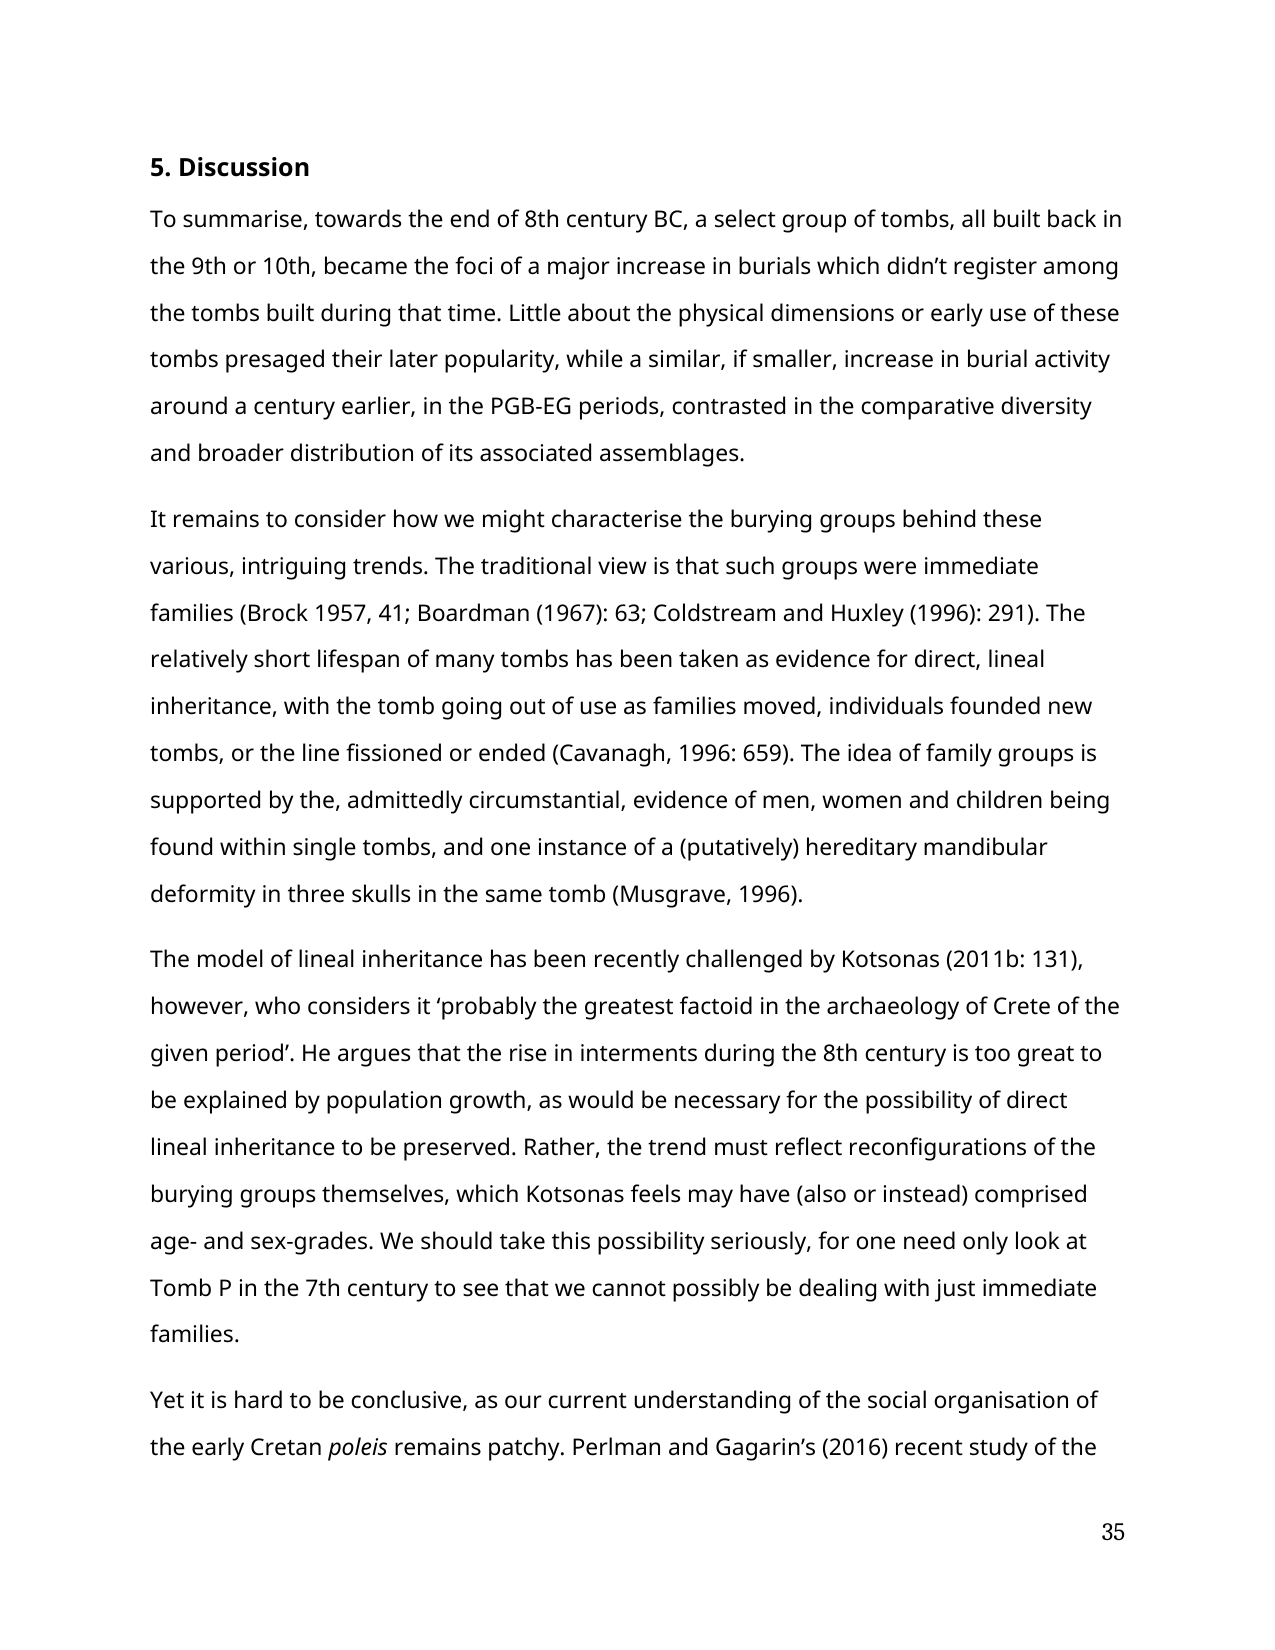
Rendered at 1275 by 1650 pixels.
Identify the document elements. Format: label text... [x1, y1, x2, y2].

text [150, 1384, 1125, 1462]
subtitle 5. Discussion [150, 150, 1125, 184]
text The model of lineal inheritance has been recently challenged by Kotsonas (2011b: 131), however, who considers it ‘probably the greatest factoid in the archaeology of Crete of the given period’. He argues that the rise in interments during the 8th century is too great to be explained by population growth, as would be necessary for the possibility of direct lineal inheritance to be preserved. Rather, the trend must reflect reconfigurations of the burying groups themselves, which Kotsonas feels may have (also or instead) comprised age- and sex-grades. We should take this possibility seriously, for one need only look at Tomb P in the 7th century to see that we cannot possibly be dealing with just immediate families. [150, 943, 1125, 1350]
text To summarise, towards the end of 8th century BC, a select group of tombs, all built back in the 9th or 10th, became the foci of a major increase in burials which didn’t register among the tombs built during that time. Little about the physical dimensions or early use of these tombs presaged their later popularity, while a similar, if smaller, increase in burial activity around a century earlier, in the PGB-EG periods, contrasted in the comparative diversity and broader distribution of its associated assemblages. [150, 203, 1125, 468]
text It remains to consider how we might characterise the burying groups behind these various, intriguing trends. The traditional view is that such groups were immediate families (Brock 1957, 41; Boardman (1967): 63; Coldstream and Huxley (1996): 291). The relatively short lifespan of many tombs has been taken as evidence for direct, lineal inheritance, with the tomb going out of use as families moved, individuals founded new tombs, or the line fissioned or ended (Cavanagh, 1996: 659). The idea of family groups is supported by the, admittedly circumstantial, evidence of men, women and children being found within single tombs, and one instance of a (putatively) hereditary mandibular deformity in three skulls in the same tomb (Musgrave, 1996). [150, 503, 1125, 909]
